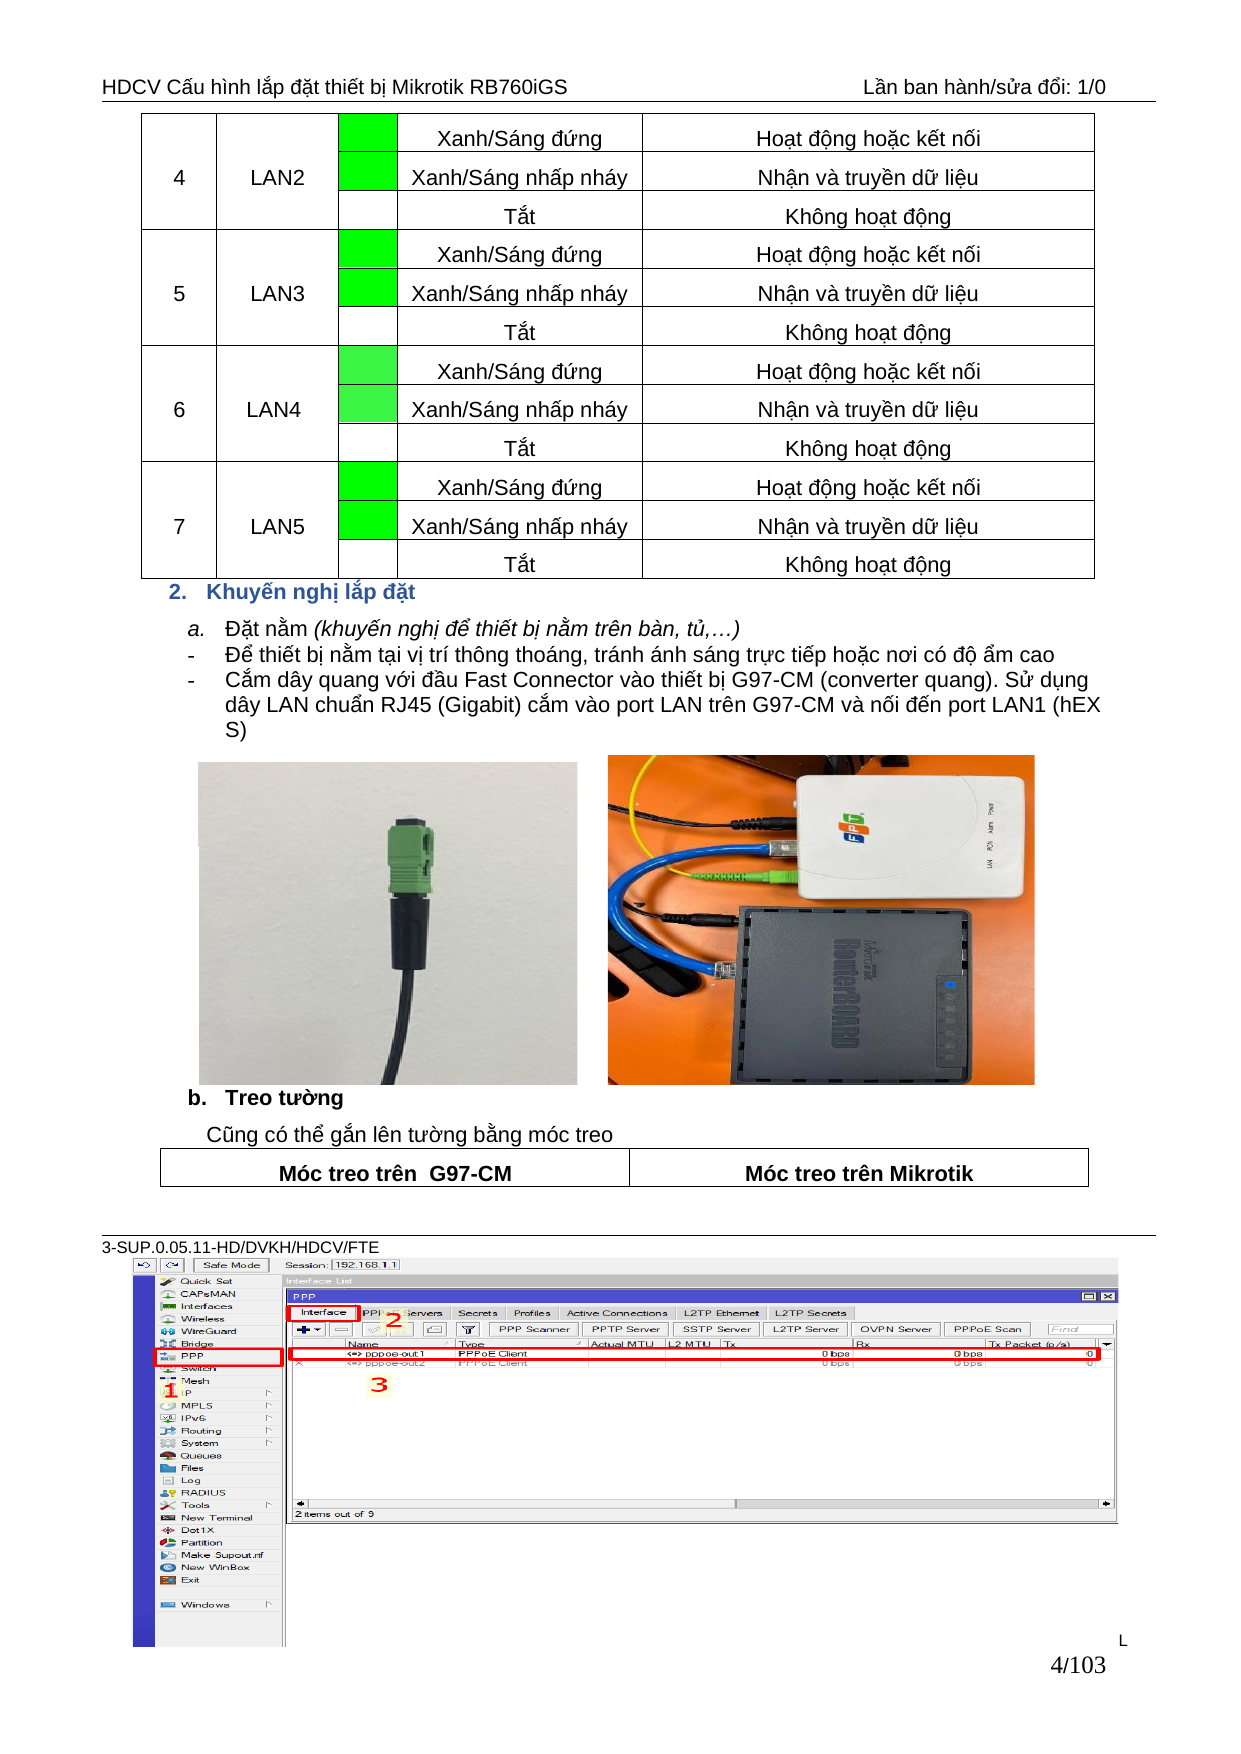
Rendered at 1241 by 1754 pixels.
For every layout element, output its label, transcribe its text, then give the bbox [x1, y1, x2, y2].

table_cell Xanh/Sáng nhấp nháy [398, 501, 642, 539]
table_cell Nhận và truyền dữ liệu [643, 501, 1094, 539]
text Cũng có thể gắn lên tường bằng móc treo [131, 1122, 1118, 1147]
table_cell Nhận và truyền dữ liệu [643, 152, 1094, 190]
table_cell Xanh/Sáng đứng [398, 346, 642, 384]
table_cell [339, 346, 397, 384]
list Đặt nằm (khuyến nghị để thiết bị nằm trên bàn, tủ,…) [187, 616, 1118, 642]
table_cell [339, 230, 397, 267]
table_cell 6 [142, 346, 216, 461]
table_cell LAN5 [217, 462, 338, 577]
list Cắm dây quang với đầu Fast Connector vào thiết bị G97-CM (converter quang). Sử dụng dây LAN chuẩn RJ45 (Gigabit) cắm vào port LAN trên G97-CM và nối đến port LAN1 (hEX S) [187, 667, 1118, 743]
table_cell [339, 152, 397, 190]
table_cell [339, 114, 397, 151]
table_cell LAN4 [217, 346, 338, 461]
table_cell Xanh/Sáng đứng [398, 114, 642, 151]
table_cell Xanh/Sáng đứng [398, 462, 642, 500]
table_cell [339, 462, 397, 500]
table_cell [339, 424, 397, 461]
table_cell Hoạt động hoặc kết nối [643, 114, 1094, 151]
table_cell [339, 269, 397, 306]
table_cell [339, 307, 397, 345]
table_cell LAN2 [217, 114, 338, 229]
table_header Móc treo trên G97-CM [161, 1149, 629, 1186]
table_cell Hoạt động hoặc kết nối [643, 462, 1094, 500]
table_cell Không hoạt động [643, 424, 1094, 461]
table_cell Nhận và truyền dữ liệu [643, 385, 1094, 422]
table_cell Tắt [398, 307, 642, 345]
table_cell [339, 191, 397, 229]
table_cell Không hoạt động [643, 191, 1094, 229]
table_cell LAN3 [217, 230, 338, 345]
picture [198, 762, 578, 1085]
table_cell Tắt [398, 540, 642, 577]
list Khuyến nghị lắp đặt [169, 578, 1118, 604]
table_cell Hoạt động hoặc kết nối [643, 230, 1094, 267]
picture [607, 755, 1035, 1085]
table_cell [339, 501, 397, 539]
table_cell 5 [142, 230, 216, 345]
table_cell Xanh/Sáng đứng [398, 230, 642, 267]
table_cell Không hoạt động [643, 540, 1094, 577]
table_cell Xanh/Sáng nhấp nháy [398, 385, 642, 422]
picture [131, 1257, 1119, 1647]
table_cell Hoạt động hoặc kết nối [643, 346, 1094, 384]
list Để thiết bị nằm tại vị trí thông thoáng, tránh ánh sáng trực tiếp hoặc nơi có độ ẩm cao [187, 642, 1118, 667]
table_cell [339, 385, 397, 422]
table_cell Nhận và truyền dữ liệu [643, 269, 1094, 306]
list Treo tường [187, 1084, 1118, 1110]
table_cell Xanh/Sáng nhấp nháy [398, 152, 642, 190]
table_cell [339, 540, 397, 577]
table_cell 7 [142, 462, 216, 577]
table_cell Xanh/Sáng nhấp nháy [398, 269, 642, 306]
table_cell 4 [142, 114, 216, 229]
table_header Móc treo trên Mikrotik [630, 1149, 1088, 1186]
table_cell Tắt [398, 424, 642, 461]
table_cell Không hoạt động [643, 307, 1094, 345]
table_cell Tắt [398, 191, 642, 229]
